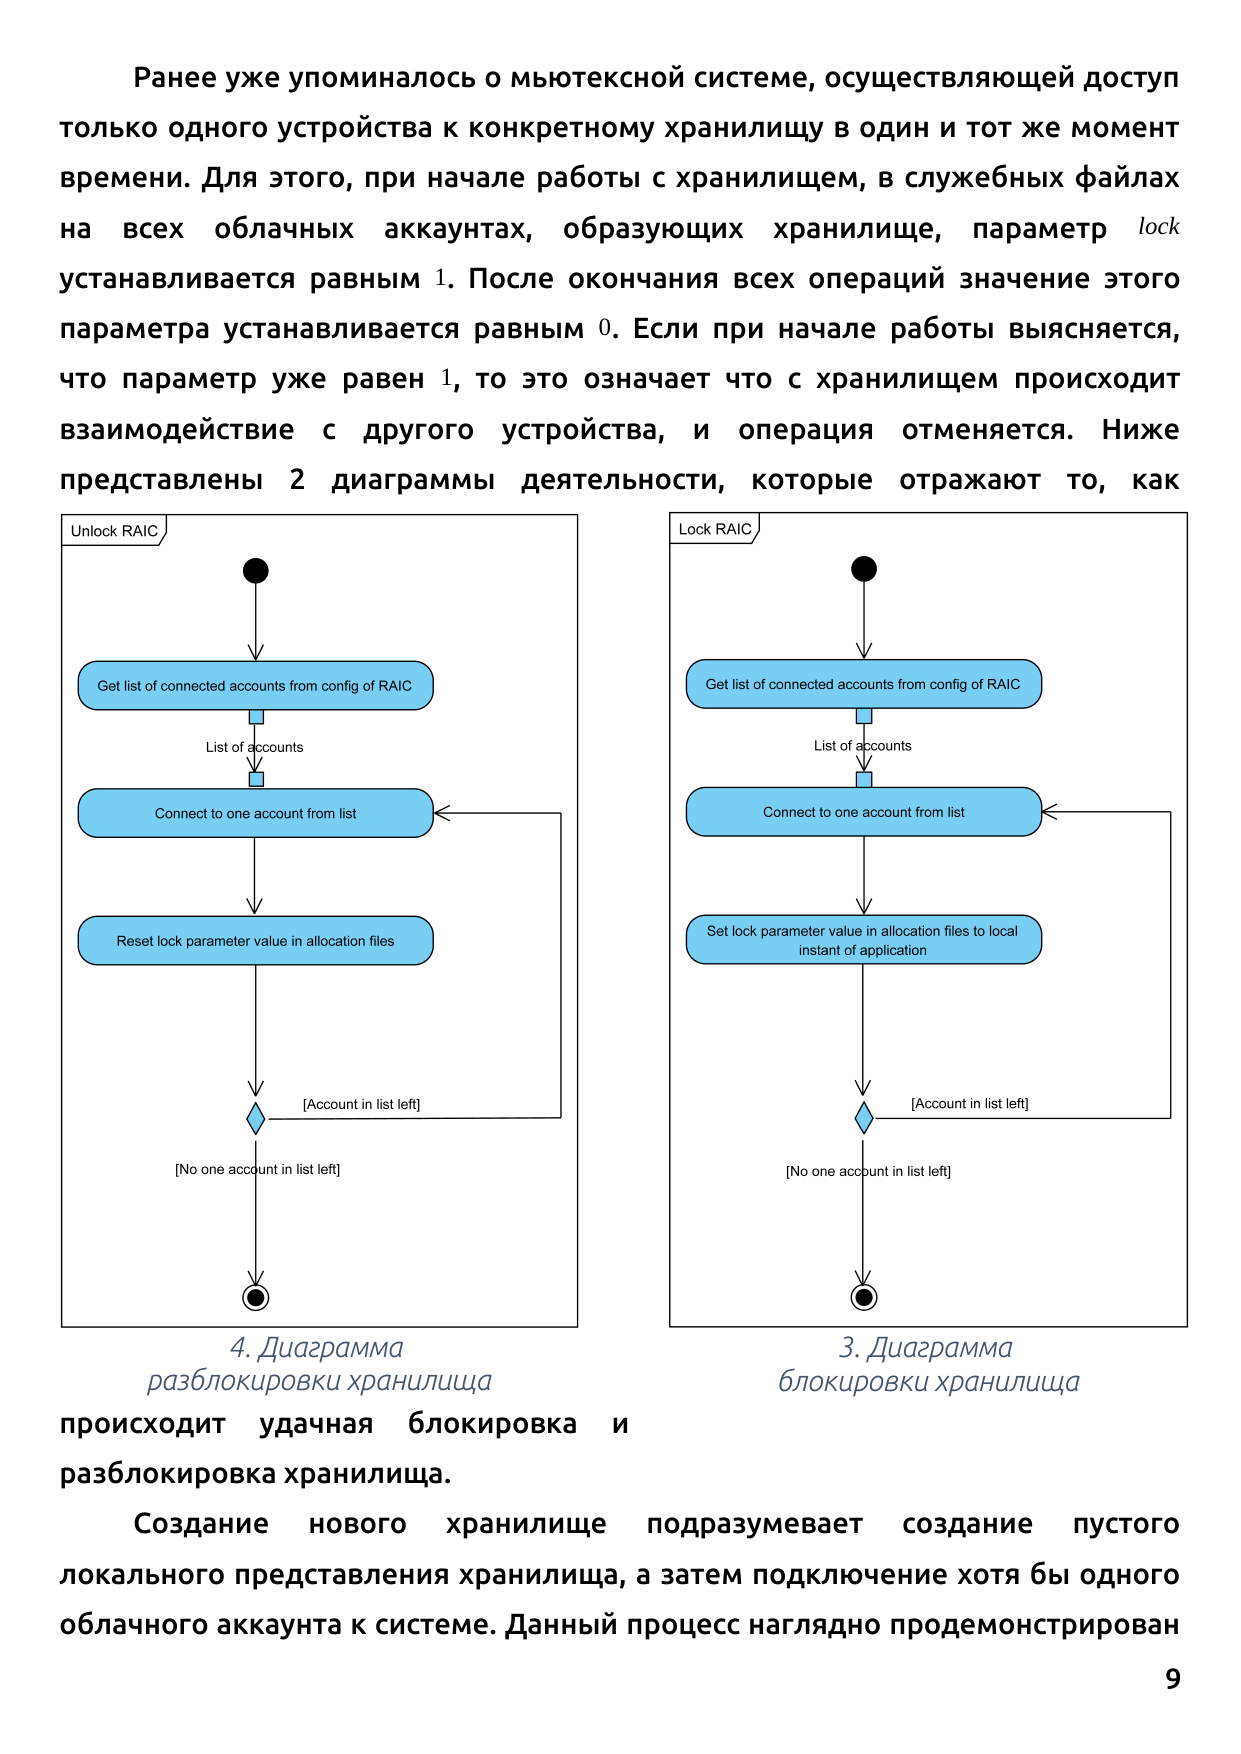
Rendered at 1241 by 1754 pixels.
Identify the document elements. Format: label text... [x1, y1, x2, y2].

text Ранее уже упоминалось о мьютексной системе, осуществляющей доступ только одного устройства к конкретному хранилищу в один и тот же момент времени. Для этого, при начале работы с хранилищем, в служебных файлах на всех облачных аккаунтах, образующих хранилище, параметр устанавливается равным . После окончания всех операций значение этого параметра устанавливается равным . Если при начале работы выясняется, что параметр уже равен , то это означает что с хранилищем происходит взаимодействие с другого устройства, и операция отменяется. Ниже представлены 2 диаграммы деятельности, которые отражают то, как происходит удачная блокировка и разблокировка хранилища. [59, 59, 1181, 1489]
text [59, 1506, 1181, 1640]
